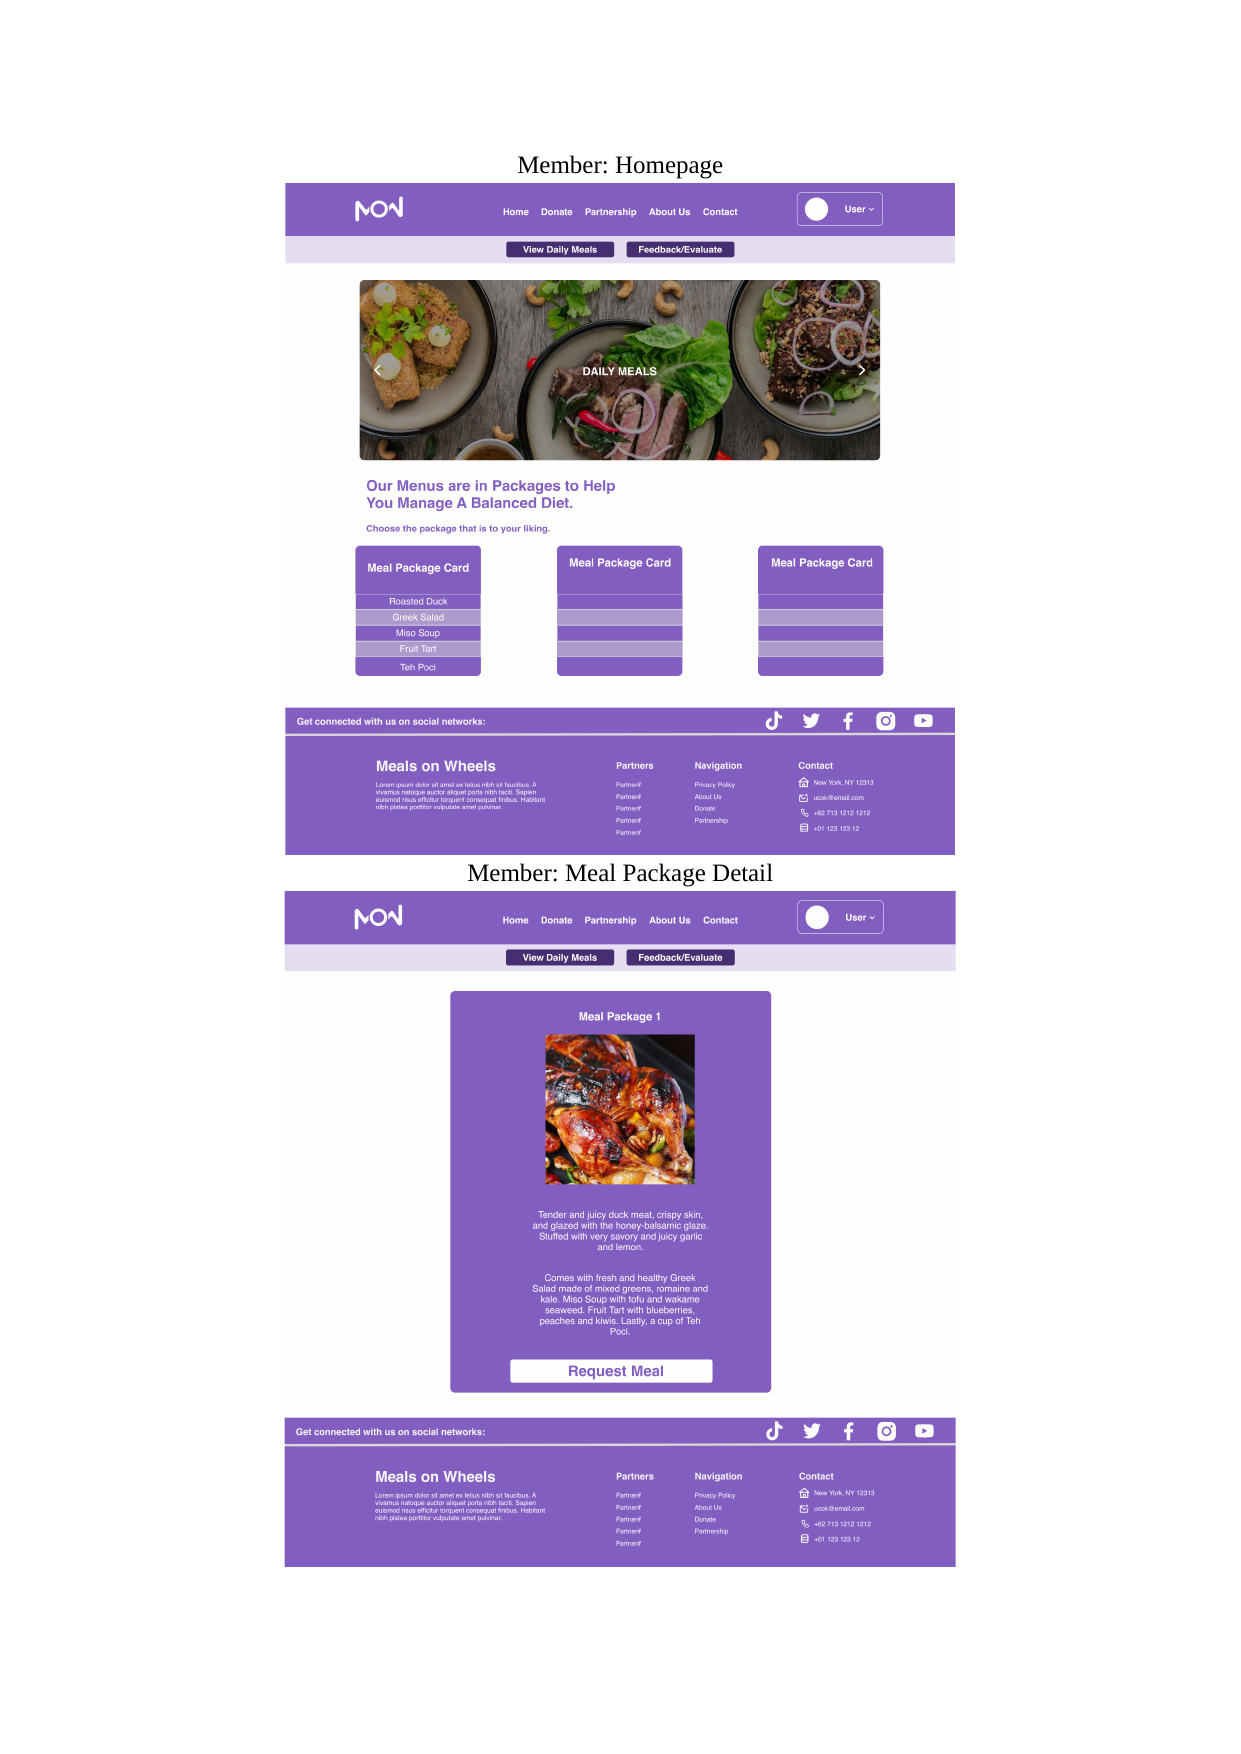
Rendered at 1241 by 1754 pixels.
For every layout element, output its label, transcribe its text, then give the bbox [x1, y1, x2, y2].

text Member: Meal Package Detail [150, 858, 1090, 887]
picture [285, 183, 955, 855]
picture [284, 891, 956, 1567]
text Member: Homepage [150, 150, 1090, 179]
